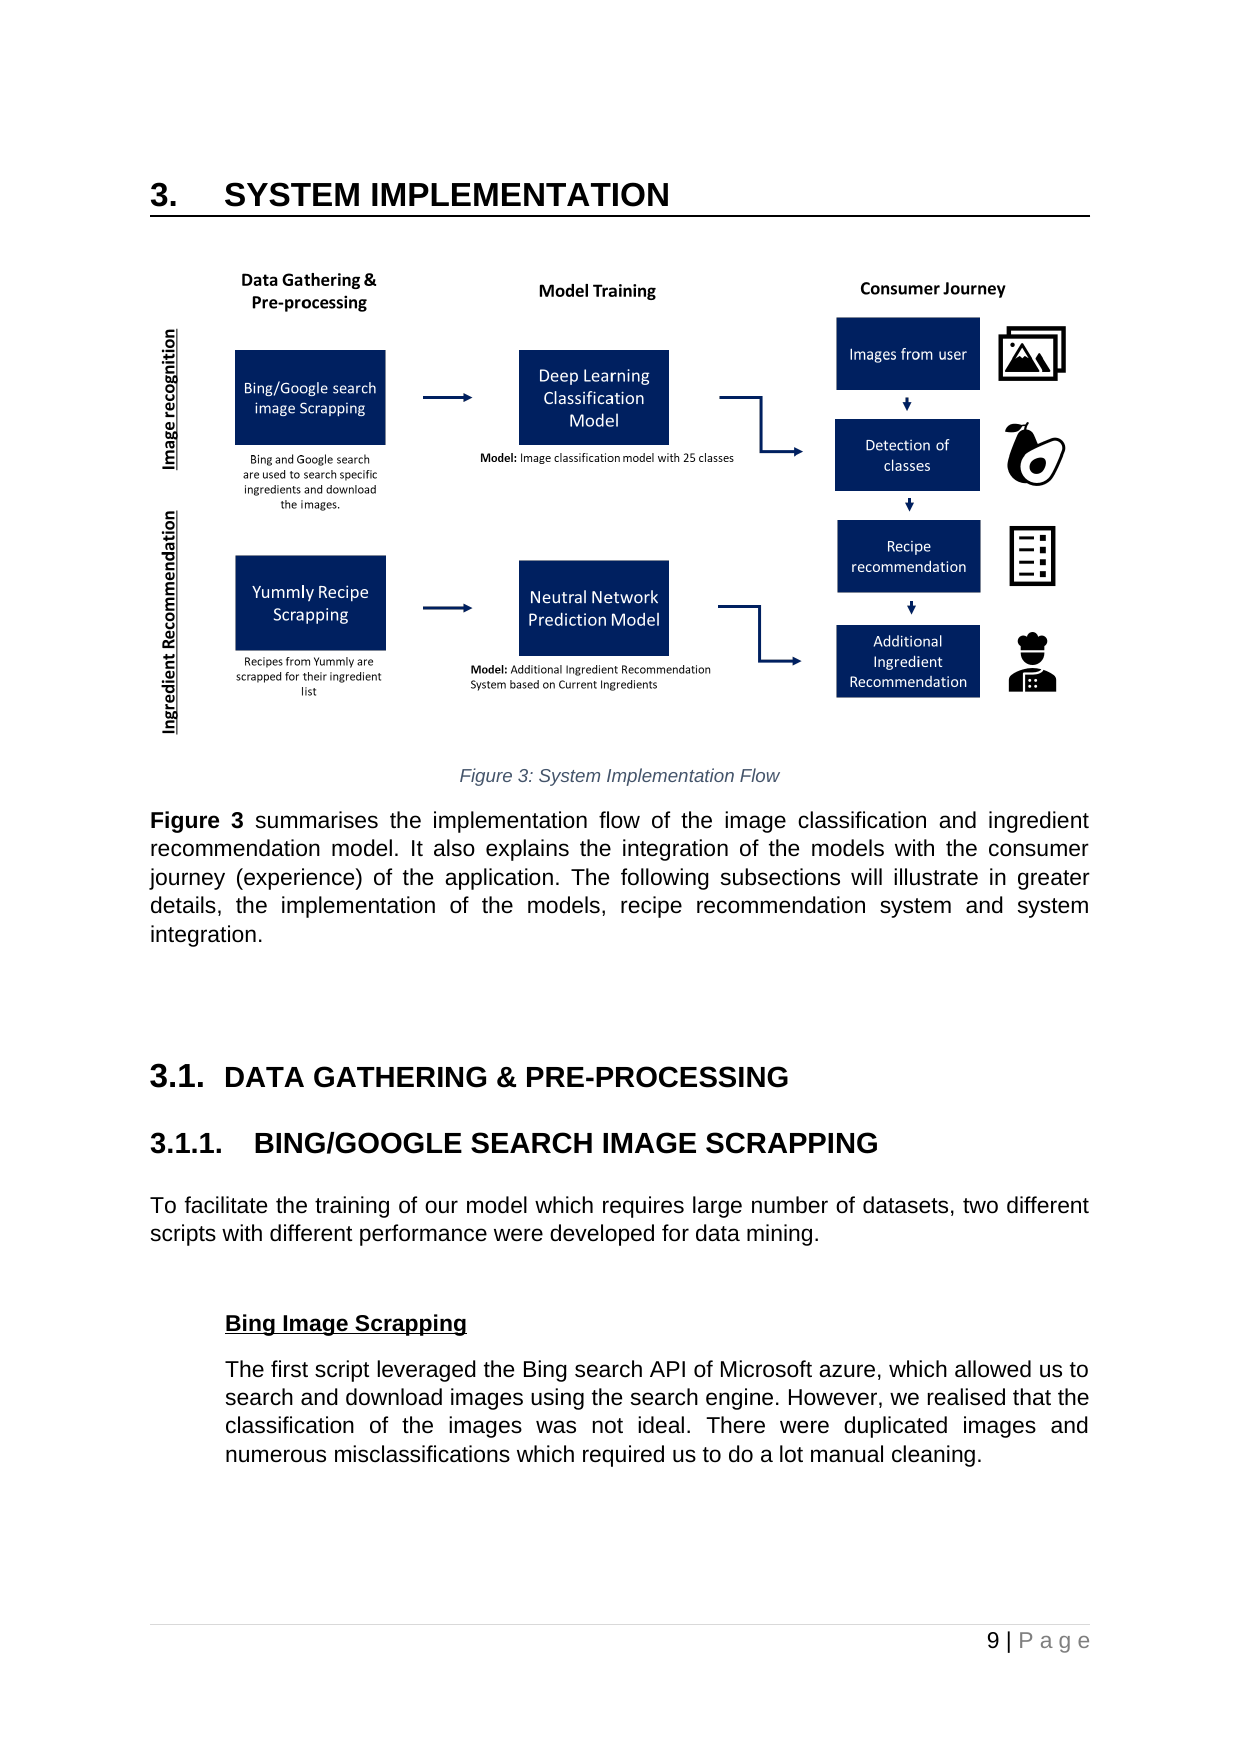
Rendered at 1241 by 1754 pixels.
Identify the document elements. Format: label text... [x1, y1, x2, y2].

text systeM implementation [150, 175, 1090, 215]
text Figure 3 summarises the implementation flow of the image classification and ingredient recommendation model. It also explains the integration of the models with the consumer journey (experience) of the application. The following subsections will illustrate in greater details, the implementation of the models, recipe recommendation system and system integration. [150, 807, 1090, 947]
text Figure 3: System Implementation Flow [150, 764, 1090, 786]
text Data Gathering & Pre-processinG [149, 1056, 1090, 1094]
text Bing Image Scrapping [225, 1310, 1090, 1337]
list Bing/Google Search Image Scrapping [150, 1126, 1090, 1160]
text The first script leveraged the Bing search API of Microsoft azure, which allowed us to search and download images using the search engine. However, we realised that the classification of the images was not ideal. There were duplicated images and numerous misclassifications which required us to do a lot manual cleaning. [225, 1356, 1090, 1467]
picture [150, 261, 1072, 746]
text To facilitate the training of our model which requires large number of datasets, two different scripts with different performance were developed for data mining. [150, 1192, 1090, 1247]
